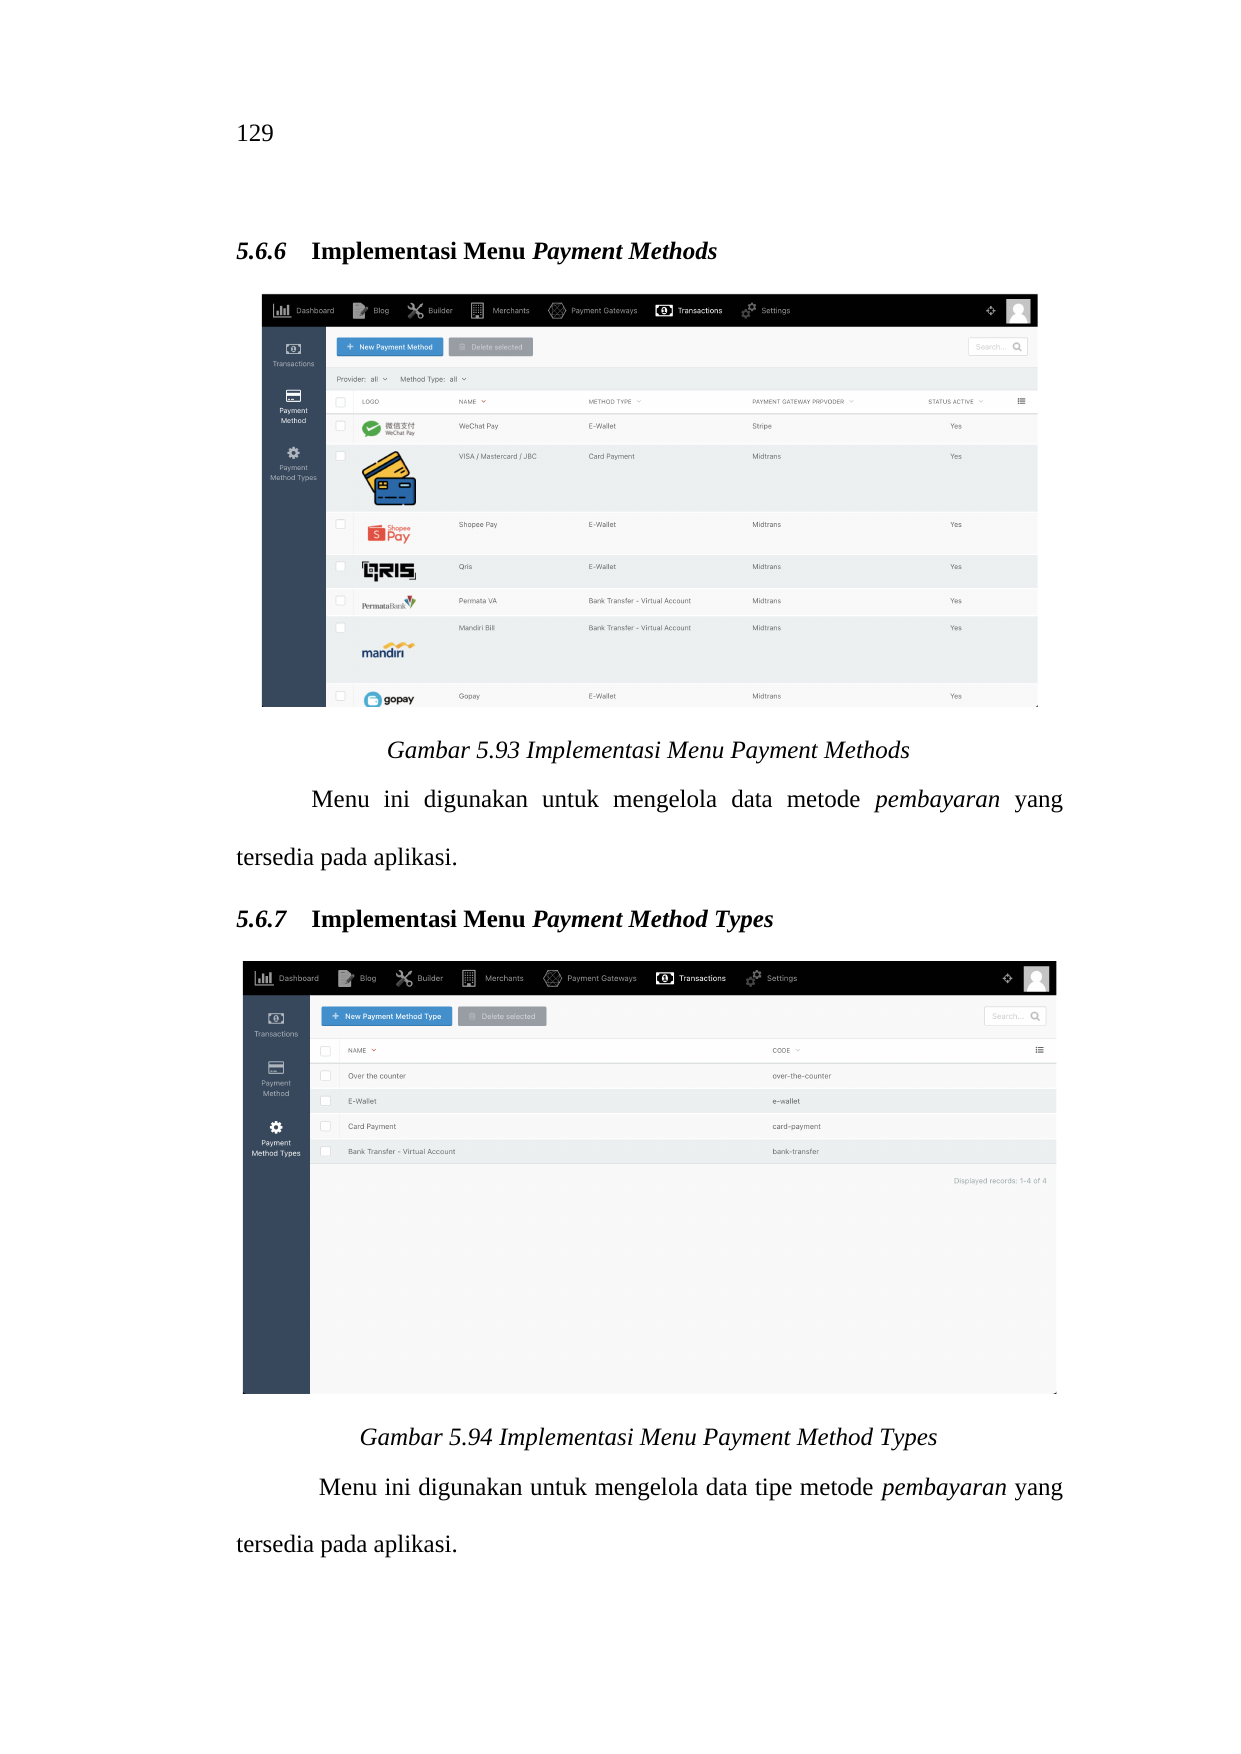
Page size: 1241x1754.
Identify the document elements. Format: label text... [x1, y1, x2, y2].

subtitle Implementasi Menu Payment Method Types [236, 904, 1063, 932]
picture [261, 293, 1038, 707]
text Menu ini digunakan untuk mengelola data metode pembayaran yang tersedia pada aplikasi. [236, 784, 1063, 871]
text Menu ini digunakan untuk mengelola data tipe metode pembayaran yang tersedia pada aplikasi. [236, 1472, 1063, 1558]
subtitle Implementasi Menu Payment Methods [236, 236, 1063, 265]
picture [242, 961, 1057, 1394]
